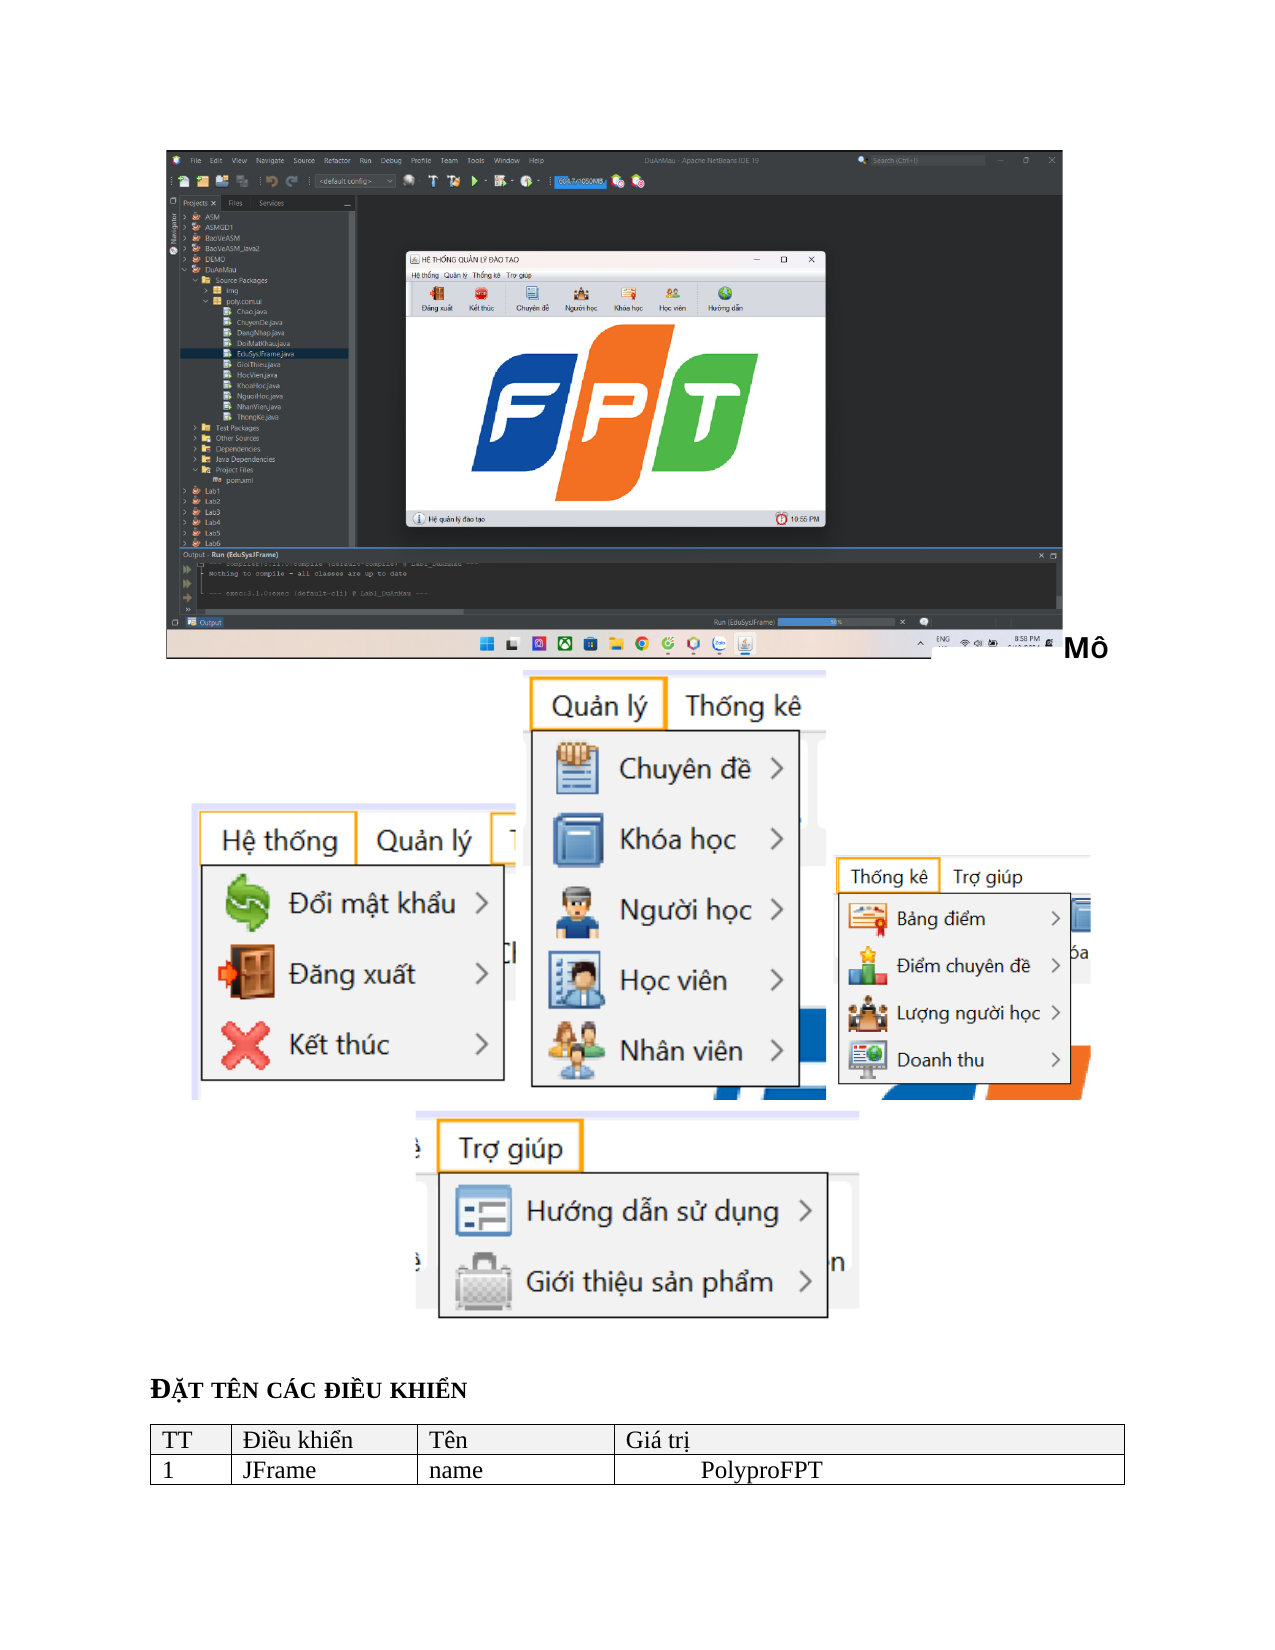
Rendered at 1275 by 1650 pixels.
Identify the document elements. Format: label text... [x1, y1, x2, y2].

picture [166, 150, 1063, 659]
text Đặt tên các điều khiển [150, 1372, 1125, 1405]
picture [184, 802, 516, 1100]
table_header Giá trị [615, 1425, 1124, 1454]
table_header TT [151, 1425, 231, 1454]
table_cell PolyproFPT [615, 1455, 1124, 1484]
picture [415, 1108, 860, 1353]
table_header Tên [418, 1425, 614, 1454]
table_header Điều khiển [232, 1425, 417, 1454]
table_cell JFrame [232, 1455, 417, 1484]
picture [522, 670, 827, 1100]
picture [833, 855, 1091, 1100]
table_cell 1 [151, 1455, 231, 1484]
table_cell name [418, 1455, 614, 1484]
